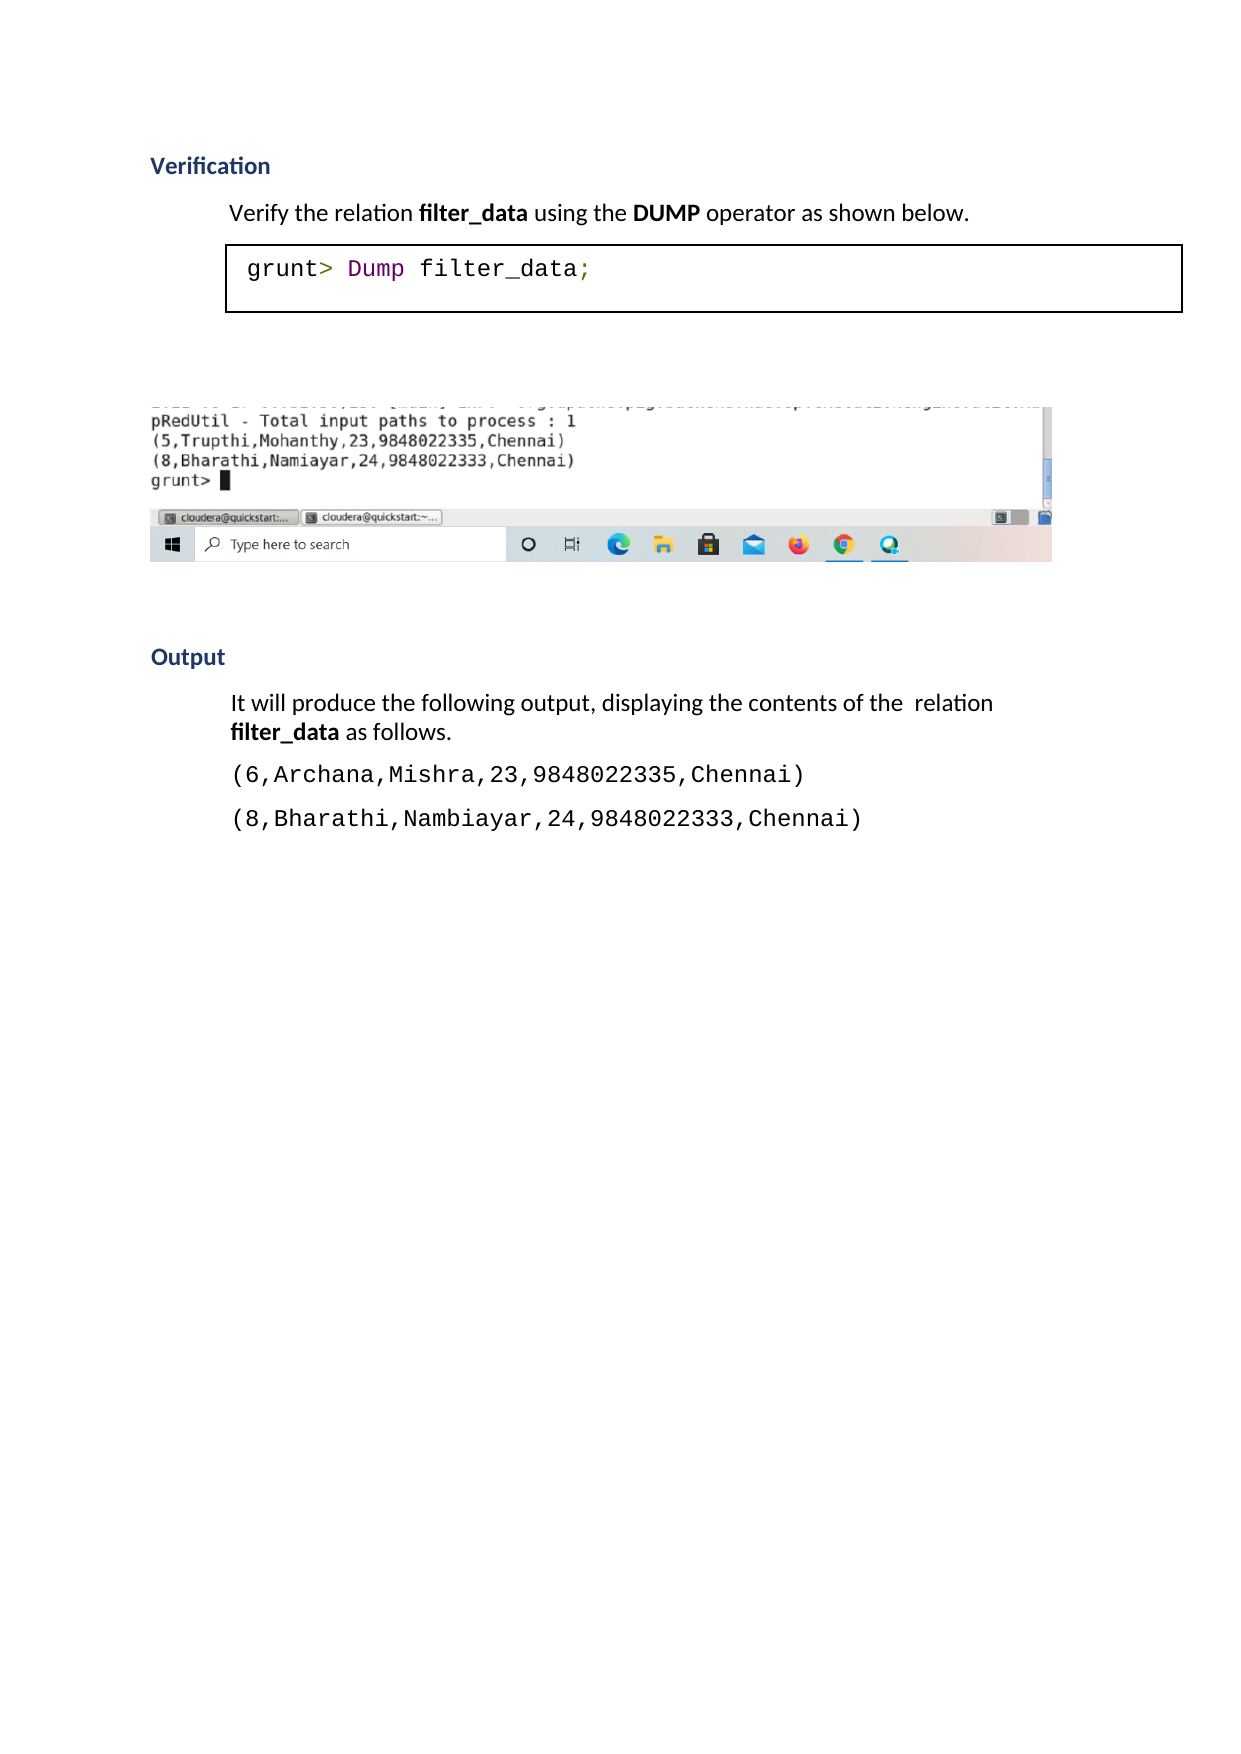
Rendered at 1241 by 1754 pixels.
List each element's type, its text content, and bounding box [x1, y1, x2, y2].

text (6,Archana,Mishra,23,9848022335,Chennai) [231, 763, 1090, 790]
picture [150, 407, 1052, 562]
table_header grunt> Dump filter_data; [227, 246, 1181, 311]
text Output [151, 641, 1090, 672]
text It will produce the following output, displaying the contents of the relation filter_data as follows. [230, 688, 1029, 746]
text Verification [150, 150, 1090, 181]
text (8,Bharathi,Nambiayar,24,9848022333,Chennai) [231, 807, 1090, 834]
text Verify the relation filter_data using the DUMP operator as shown below. [229, 197, 1090, 228]
